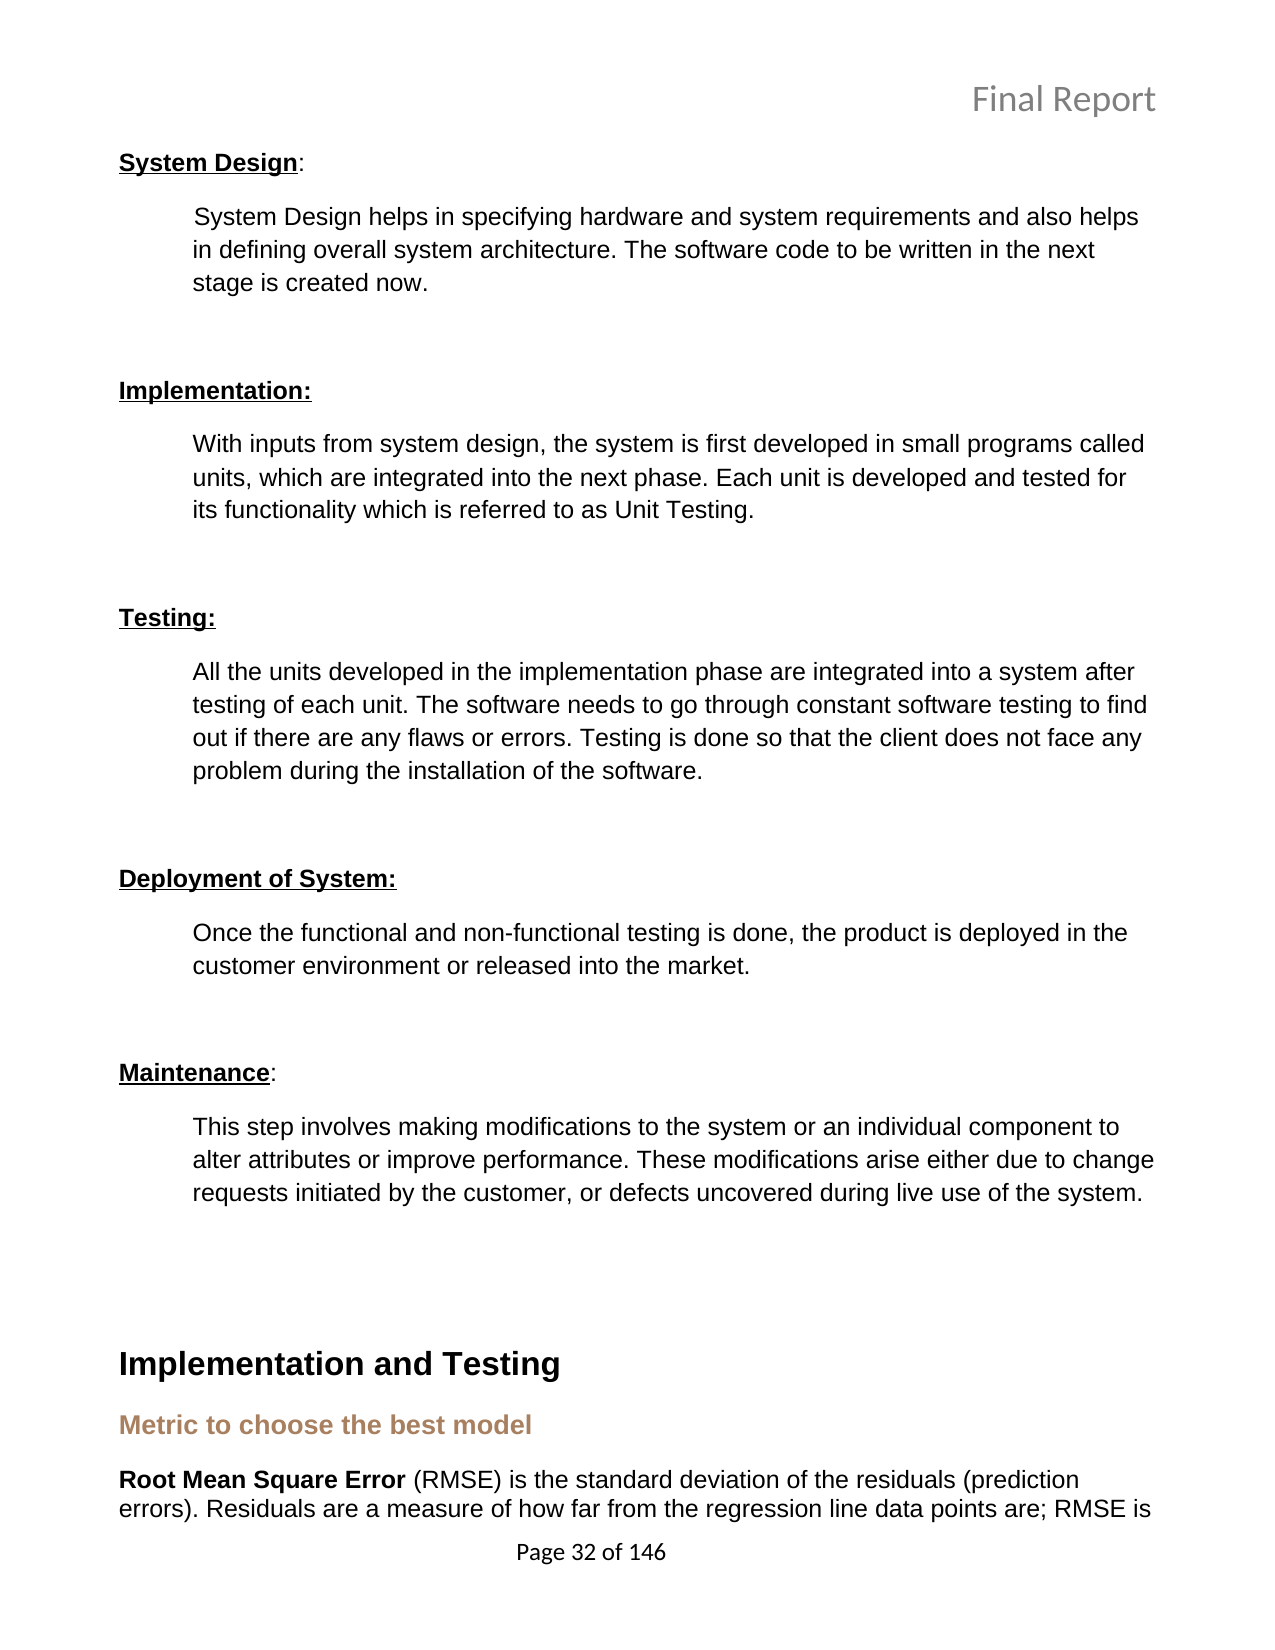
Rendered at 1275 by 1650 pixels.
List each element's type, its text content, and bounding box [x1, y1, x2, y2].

subtitle Metric to choose the best model [118, 1409, 1156, 1440]
subtitle Implementation and Testing [118, 1344, 1156, 1382]
text System Design: [118, 148, 1156, 177]
text System Design helps in specifying hardware and system requirements and also helps in defining overall system architecture. The software code to be written in the next stage is created now. [192, 202, 1156, 297]
text Implementation: [118, 376, 1156, 404]
text All the units developed in the implementation phase are integrated into a system after testing of each unit. The software needs to go through constant software testing to find out if there are any flaws or errors. Testing is done so that the client does not face any problem during the installation of the software. [192, 657, 1156, 785]
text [118, 1465, 1156, 1523]
text Deployment of System: [118, 864, 1156, 893]
text Testing: [118, 603, 1156, 632]
text Once the functional and non-functional testing is done, the product is deployed in the customer environment or released into the market. [192, 918, 1156, 979]
text With inputs from system design, the system is first developed in small programs called units, which are integrated into the next phase. Each unit is developed and tested for its functionality which is referred to as Unit Testing. [192, 429, 1156, 524]
text Maintenance: [118, 1058, 1156, 1087]
text This step involves making modifications to the system or an individual component to alter attributes or improve performance. These modifications arise either due to change requests initiated by the customer, or defects uncovered during live use of the system. [192, 1112, 1156, 1207]
